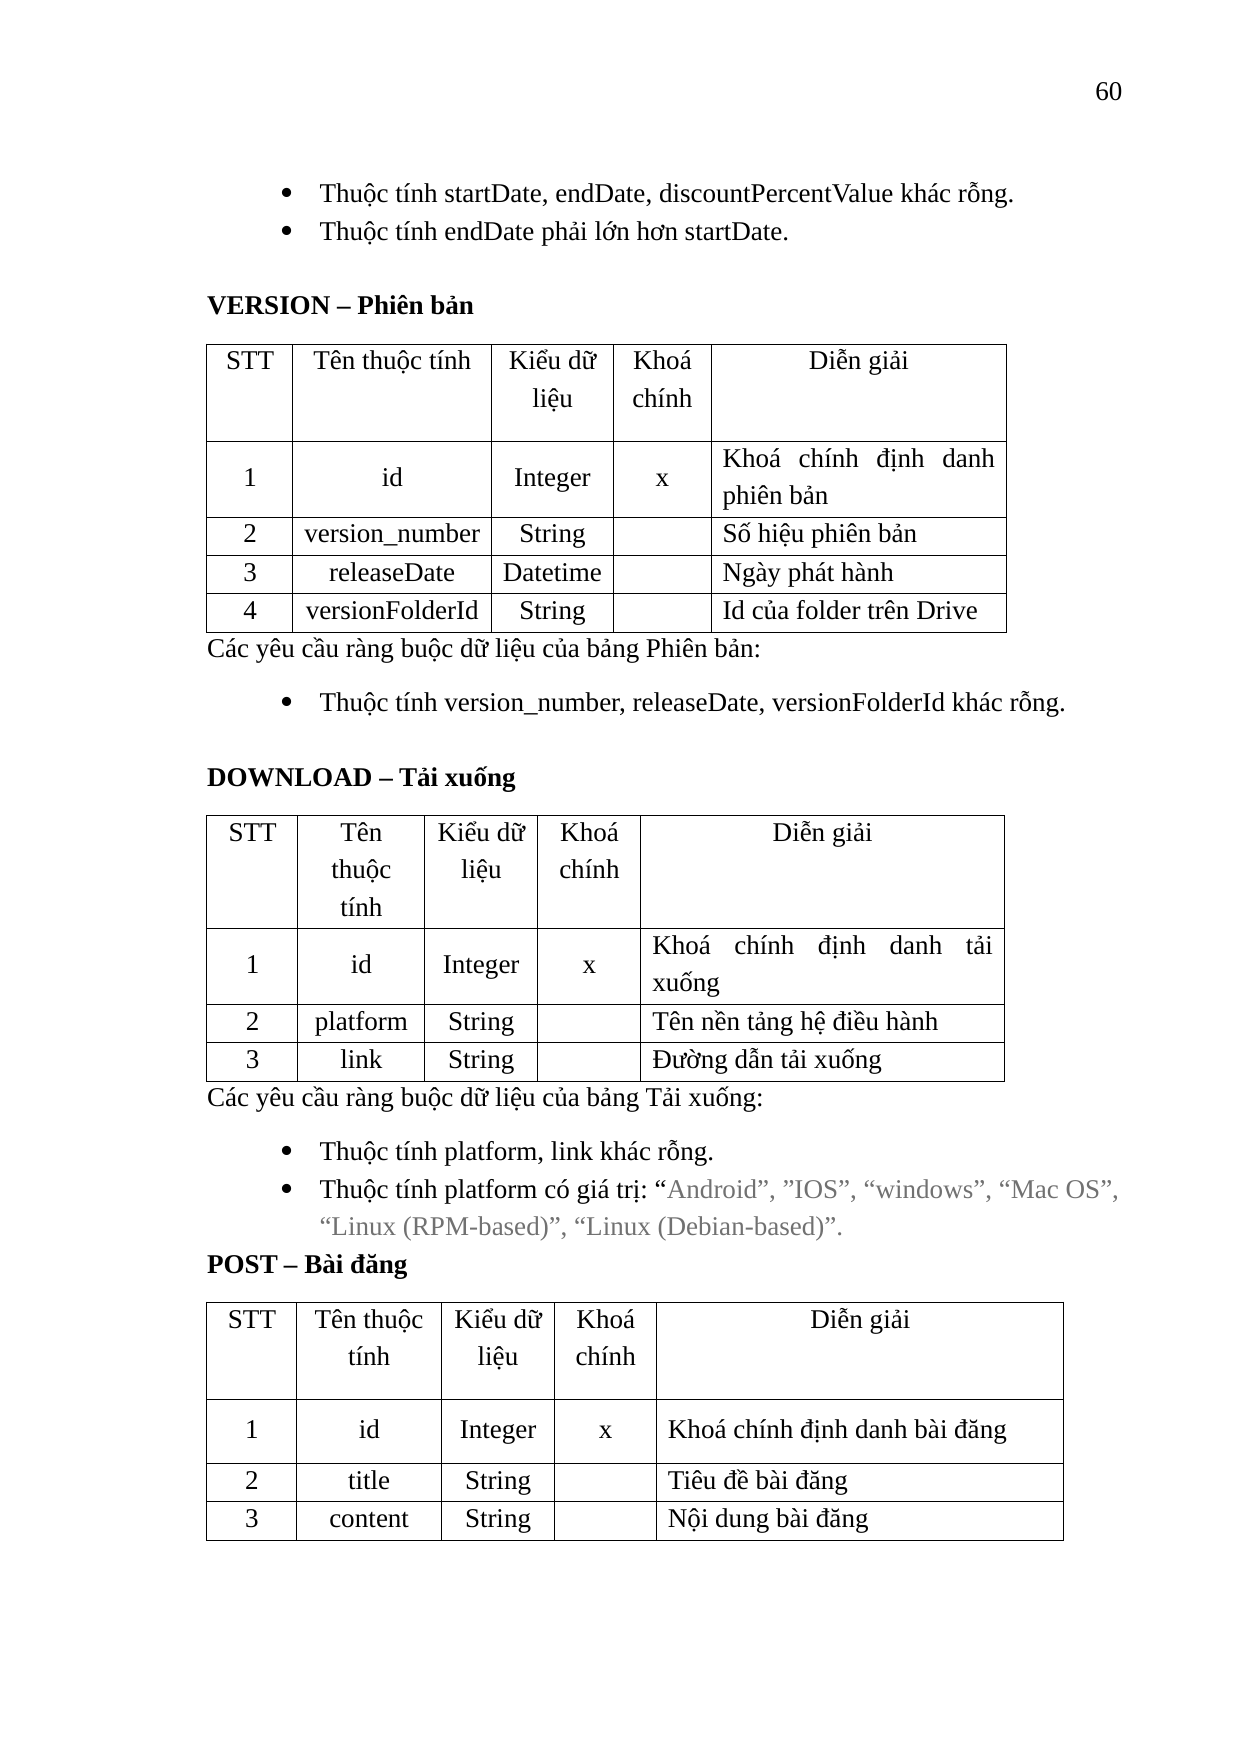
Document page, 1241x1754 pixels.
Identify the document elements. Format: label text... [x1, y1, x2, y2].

list Thuộc tính platform, link khác rỗng. [282, 1136, 1122, 1167]
list Thuộc tính platform có giá trị: “Android”, ”IOS”, “windows”, “Mac OS”, “Linux (RPM-based)”, “Linux (Debian-based)”. [282, 1173, 1122, 1242]
table_cell [614, 594, 711, 632]
table_cell Integer [425, 929, 537, 1004]
list DOWNLOAD – Tải xuống [207, 761, 1122, 792]
table_cell String [442, 1502, 554, 1539]
table_cell content [297, 1502, 441, 1539]
table_cell id [297, 1400, 441, 1463]
table_cell Integer [442, 1400, 554, 1463]
table_cell releaseDate [293, 556, 491, 593]
table_cell platform [298, 1005, 424, 1042]
table_cell 1 [207, 929, 297, 1004]
table_header Kiểu dữ liệu [425, 816, 537, 928]
table_header Tên thuộc tính [298, 816, 424, 928]
table_header Kiểu dữ liệu [492, 345, 613, 441]
table_cell x [614, 442, 711, 517]
table_cell String [492, 518, 613, 555]
table_cell 1 [207, 1400, 296, 1463]
table_cell 2 [207, 1005, 297, 1042]
table_cell 4 [207, 594, 292, 632]
table_cell version_number [293, 518, 491, 555]
table_cell Integer [492, 442, 613, 517]
list Thuộc tính endDate phải lớn hơn startDate. [282, 215, 1122, 246]
table_cell [555, 1502, 656, 1539]
list POST – Bài đăng [207, 1248, 1122, 1279]
list VERSION – Phiên bản [207, 289, 1122, 321]
table_cell 2 [207, 1464, 296, 1501]
table_cell String [425, 1043, 537, 1081]
table_cell title [297, 1464, 441, 1501]
table_cell Nội dung bài đăng [657, 1502, 1063, 1539]
table_cell [538, 1043, 640, 1081]
table_cell String [442, 1464, 554, 1501]
table_header Khoá chính [555, 1303, 656, 1399]
table_cell Khoá chính định danh phiên bản [712, 442, 1006, 517]
text Các yêu cầu ràng buộc dữ liệu của bảng Phiên bản: [207, 633, 1122, 664]
table_cell Khoá chính định danh tải xuống [641, 929, 1004, 1004]
table_header STT [207, 816, 297, 928]
table_header Tên thuộc tính [293, 345, 491, 441]
table_header STT [207, 345, 292, 441]
table_header Diễn giải [657, 1303, 1063, 1399]
text Các yêu cầu ràng buộc dữ liệu của bảng Tải xuống: [207, 1082, 1122, 1113]
table_cell String [492, 594, 613, 632]
table_cell x [555, 1400, 656, 1463]
table_cell id [293, 442, 491, 517]
table_cell Tên nền tảng hệ điều hành [641, 1005, 1004, 1042]
list Thuộc tính startDate, endDate, discountPercentValue khác rỗng. [282, 177, 1122, 208]
table_cell Ngày phát hành [712, 556, 1006, 593]
table_cell x [538, 929, 640, 1004]
table_cell 3 [207, 1502, 296, 1539]
table_cell 2 [207, 518, 292, 555]
table_cell link [298, 1043, 424, 1081]
table_header Khoá chính [614, 345, 711, 441]
table_cell id [298, 929, 424, 1004]
table_header Diễn giải [712, 345, 1006, 441]
table_cell [614, 556, 711, 593]
table_cell Khoá chính định danh bài đăng [657, 1400, 1063, 1463]
table_header Khoá chính [538, 816, 640, 928]
table_cell Id của folder trên Drive [712, 594, 1006, 632]
table_cell String [425, 1005, 537, 1042]
table_cell [614, 518, 711, 555]
table_cell 3 [207, 556, 292, 593]
table_cell versionFolderId [293, 594, 491, 632]
table_header Kiểu dữ liệu [442, 1303, 554, 1399]
table_cell Số hiệu phiên bản [712, 518, 1006, 555]
table_cell 1 [207, 442, 292, 517]
table_cell 3 [207, 1043, 297, 1081]
table_cell Datetime [492, 556, 613, 593]
table_cell [538, 1005, 640, 1042]
table_header STT [207, 1303, 296, 1399]
table_cell Tiêu đề bài đăng [657, 1464, 1063, 1501]
table_header Tên thuộc tính [297, 1303, 441, 1399]
list Thuộc tính version_number, releaseDate, versionFolderId khác rỗng. [282, 687, 1122, 718]
table_cell [555, 1464, 656, 1501]
table_cell Đường dẫn tải xuống [641, 1043, 1004, 1081]
table_header Diễn giải [641, 816, 1004, 928]
